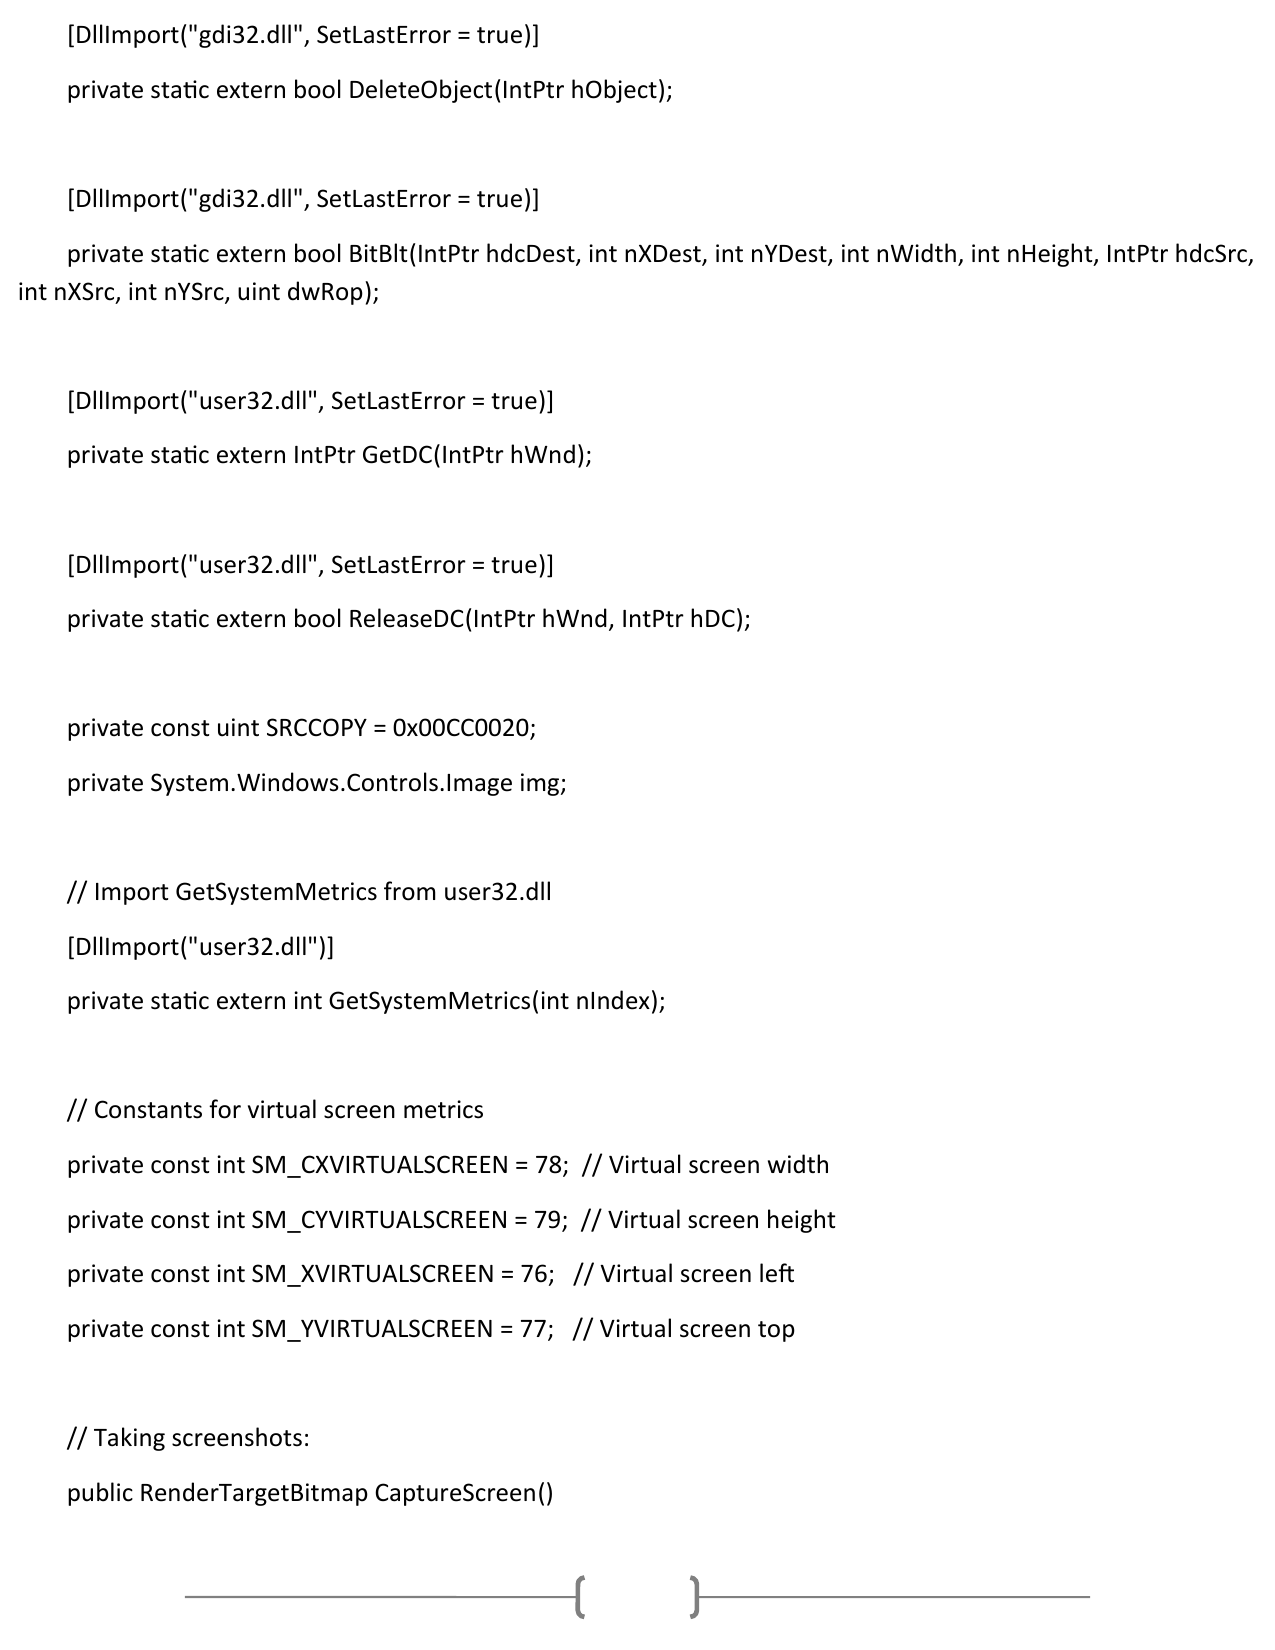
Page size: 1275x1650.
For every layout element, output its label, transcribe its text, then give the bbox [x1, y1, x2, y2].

text private static extern bool DeleteObject(IntPtr hObject); [18, 72, 1257, 105]
text private static extern IntPtr GetDC(IntPtr hWnd); [18, 438, 1257, 471]
text private const int SM_CYVIRTUALSCREEN = 79; // Virtual screen height [18, 1202, 1257, 1235]
text private static extern bool BitBlt(IntPtr hdcDest, int nXDest, int nYDest, int nWidth, int nHeight, IntPtr hdcSrc, int nXSrc, int nYSrc, uint dwRop); [18, 236, 1257, 307]
text private const int SM_YVIRTUALSCREEN = 77; // Virtual screen top [18, 1311, 1257, 1344]
text private System.Windows.Controls.Image img; [18, 765, 1257, 798]
text [DllImport("user32.dll", SetLastError = true)] [18, 547, 1257, 580]
text private const int SM_CXVIRTUALSCREEN = 78; // Virtual screen width [18, 1147, 1257, 1180]
text public RenderTargetBitmap CaptureScreen() [18, 1475, 1257, 1508]
text [DllImport("user32.dll")] [18, 929, 1257, 962]
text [18, 18, 1257, 51]
text // Constants for virtual screen metrics [18, 1093, 1257, 1126]
text private const uint SRCCOPY = 0x00CC0020; [18, 711, 1257, 744]
text private const int SM_XVIRTUALSCREEN = 76; // Virtual screen left [18, 1256, 1257, 1289]
text [DllImport("user32.dll", SetLastError = true)] [18, 383, 1257, 416]
text private static extern bool ReleaseDC(IntPtr hWnd, IntPtr hDC); [18, 601, 1257, 634]
text // Taking screenshots: [18, 1420, 1257, 1453]
text private static extern int GetSystemMetrics(int nIndex); [18, 983, 1257, 1017]
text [18, 181, 1257, 214]
text // Import GetSystemMetrics from user32.dll [18, 874, 1257, 907]
